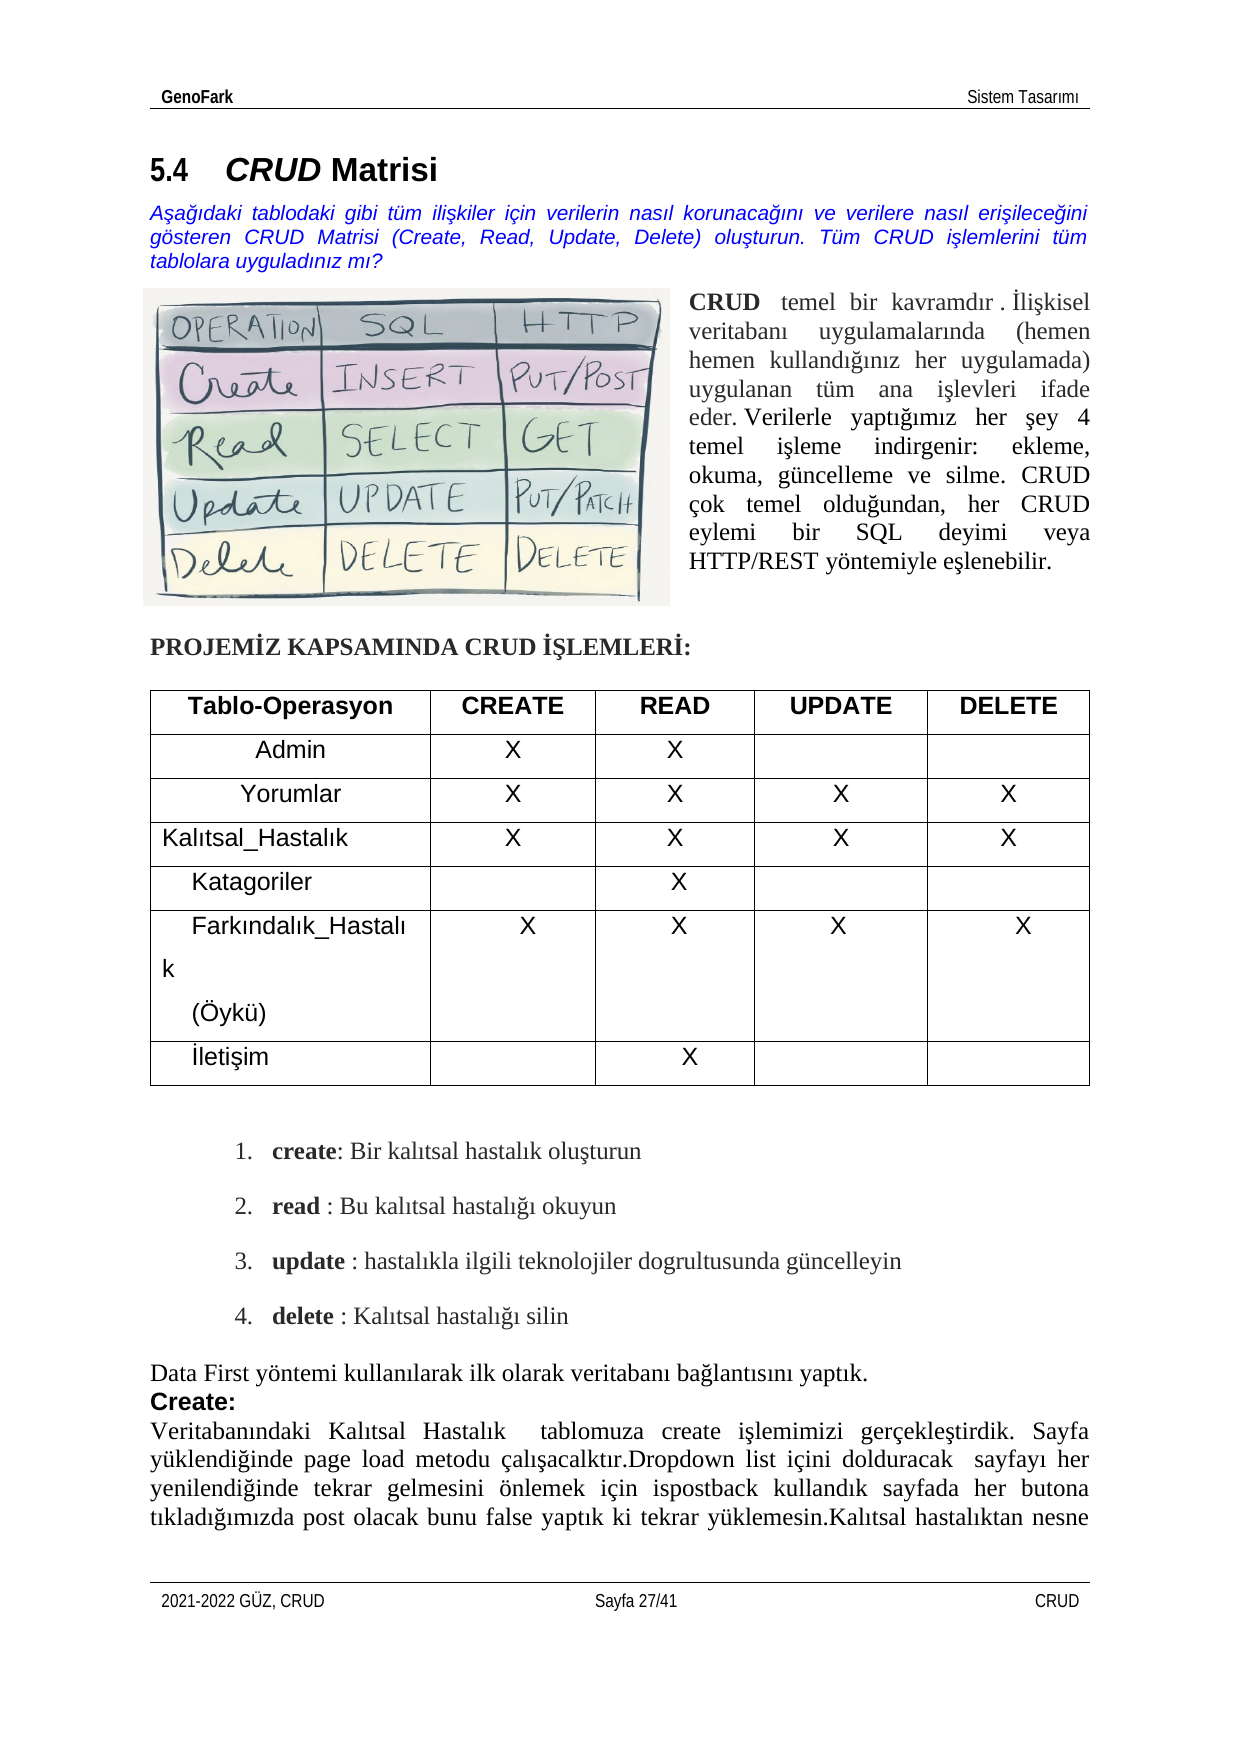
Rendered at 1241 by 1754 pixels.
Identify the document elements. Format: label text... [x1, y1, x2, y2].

table_cell İletişim [151, 1042, 430, 1085]
text Data First yöntemi kullanılarak ilk olarak veritabanı bağlantısını yaptık. [150, 1358, 1090, 1387]
table_cell [755, 867, 927, 910]
table_header DELETE [928, 691, 1089, 734]
table_cell [431, 1042, 595, 1085]
table_cell X [431, 911, 595, 1041]
list delete : Kalıtsal hastalığı silin [234, 1301, 1090, 1329]
table_cell X [431, 823, 595, 866]
table_cell X [596, 779, 754, 822]
list read : Bu kalıtsal hastalığı okuyun [234, 1191, 1090, 1219]
table_cell [755, 735, 927, 778]
subtitle CRUD Matrisi [150, 150, 1090, 188]
table_cell Farkındalık_Hastalık (Öykü) [151, 911, 430, 1041]
table_cell [755, 1042, 927, 1085]
table_cell Admin [151, 735, 430, 778]
table_cell X [596, 911, 754, 1041]
table_cell X [431, 779, 595, 822]
table_cell X [596, 1042, 754, 1085]
table_cell X [928, 823, 1089, 866]
table_cell Katagoriler [151, 867, 430, 910]
table_cell X [755, 779, 927, 822]
table_cell [928, 735, 1089, 778]
table_header CREATE [431, 691, 595, 734]
table_cell X [755, 911, 927, 1041]
text Aşağıdaki tablodaki gibi tüm ilişkiler için verilerin nasıl korunacağını ve verilere nasıl erişileceğini gösteren CRUD Matrisi (Create, Read, Update, Delete) oluşturun. Tüm CRUD işlemlerini tüm tablolara uyguladınız mı? [150, 201, 1090, 273]
text PROJEMİZ KAPSAMINDA CRUD İŞLEMLERİ: [150, 632, 1090, 661]
table_header UPDATE [755, 691, 927, 734]
table_cell X [596, 867, 754, 910]
table_cell X [928, 911, 1089, 1041]
table_cell X [755, 823, 927, 866]
table_cell [928, 867, 1089, 910]
table_cell Kalıtsal_Hastalık [151, 823, 430, 866]
picture [141, 288, 669, 604]
table_cell [431, 867, 595, 910]
table_cell X [596, 823, 754, 866]
list update : hastalıkla ilgili teknolojiler dogrultusunda güncelleyin [234, 1246, 1090, 1274]
list create: Bir kalıtsal hastalık oluşturun [234, 1136, 1090, 1164]
text Create: [150, 1387, 1090, 1416]
table_header Tablo-Operasyon [151, 691, 430, 734]
table_header READ [596, 691, 754, 734]
table_cell X [928, 779, 1089, 822]
table_cell X [596, 735, 754, 778]
table_cell [928, 1042, 1089, 1085]
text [150, 1416, 1090, 1531]
table_cell Yorumlar [151, 779, 430, 822]
table_cell X [431, 735, 595, 778]
